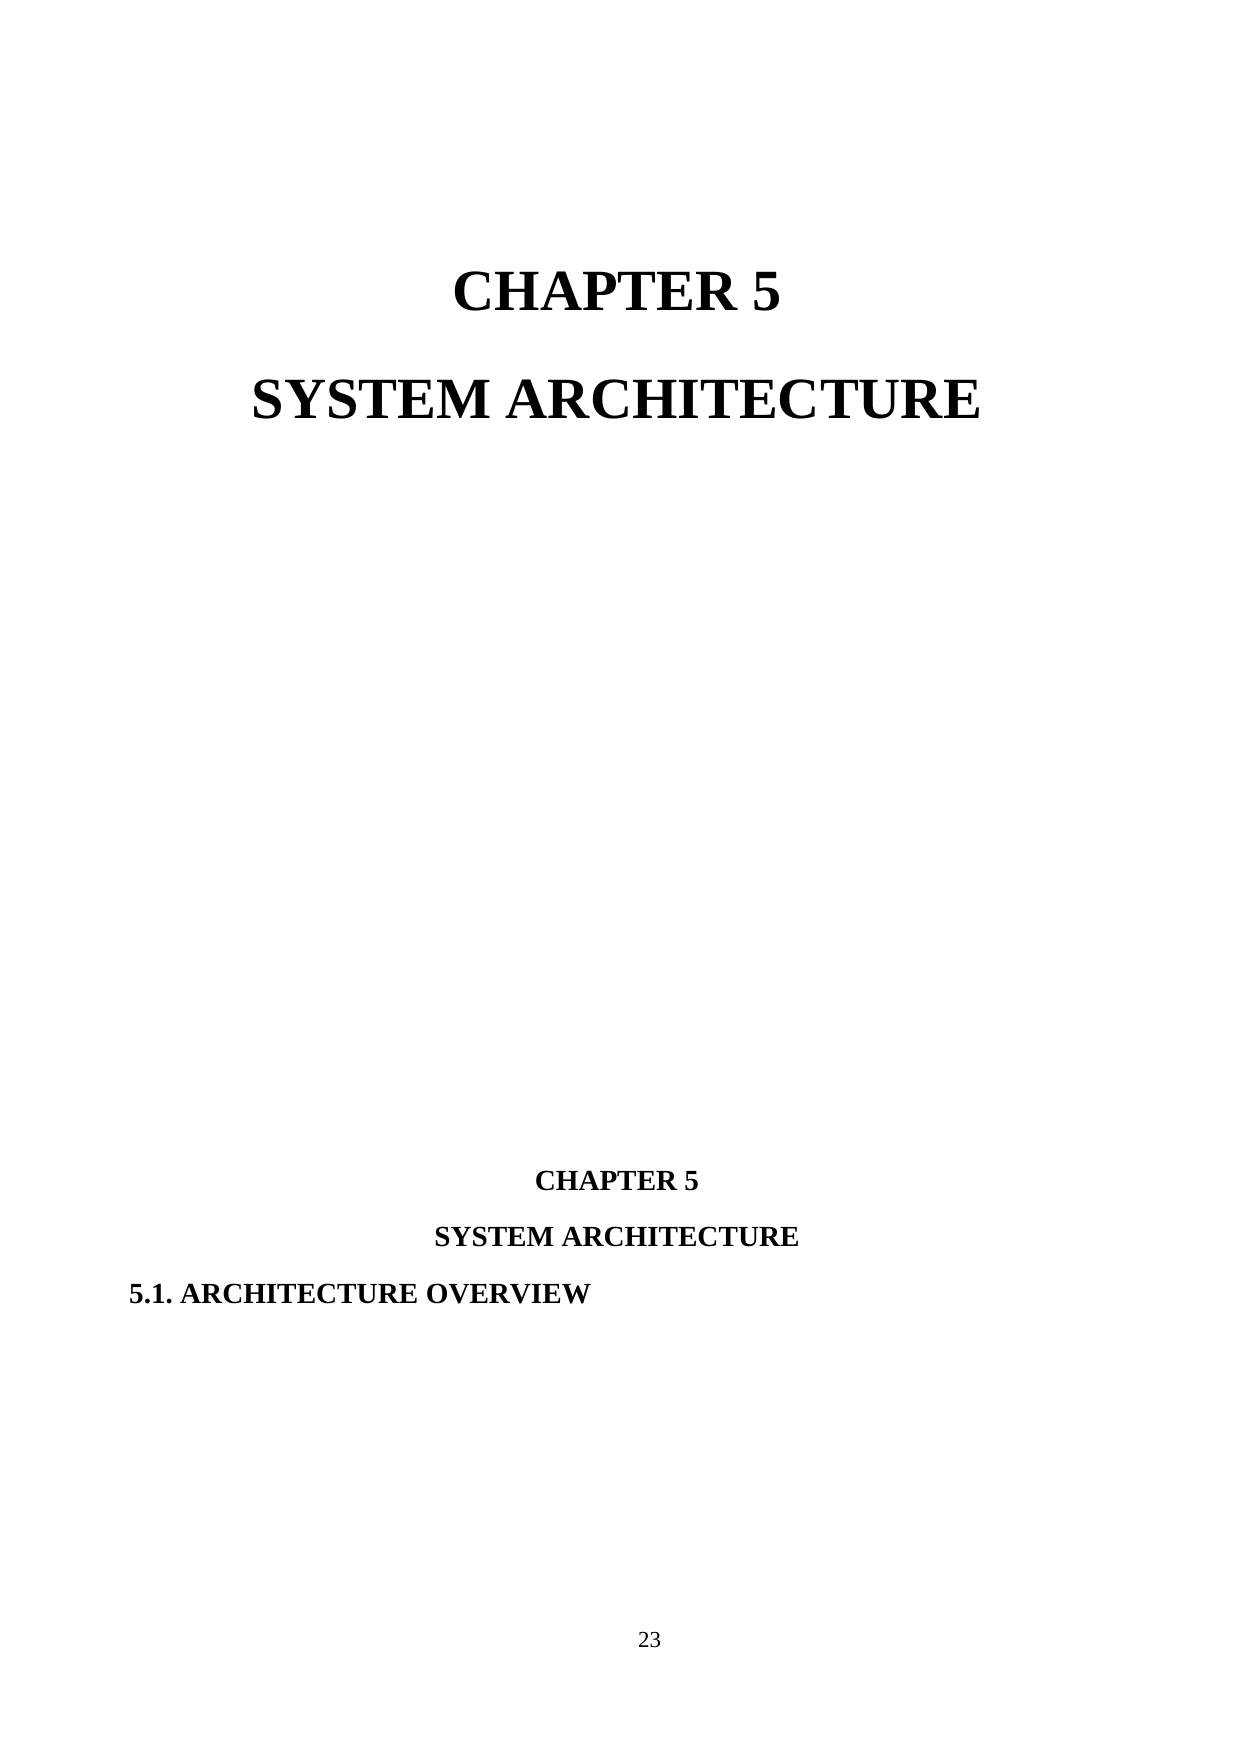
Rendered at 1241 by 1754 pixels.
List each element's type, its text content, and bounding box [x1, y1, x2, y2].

subtitle ARCHITECTURE OVERVIEW [129, 1276, 1213, 1309]
subtitle CHAPTER 5 [130, 256, 1104, 323]
subtitle SYSTEM ARCHITECTURE [130, 1219, 1104, 1253]
subtitle CHAPTER 5 [130, 1163, 1104, 1197]
subtitle SYSTEM ARCHITECTURE [130, 364, 1104, 431]
